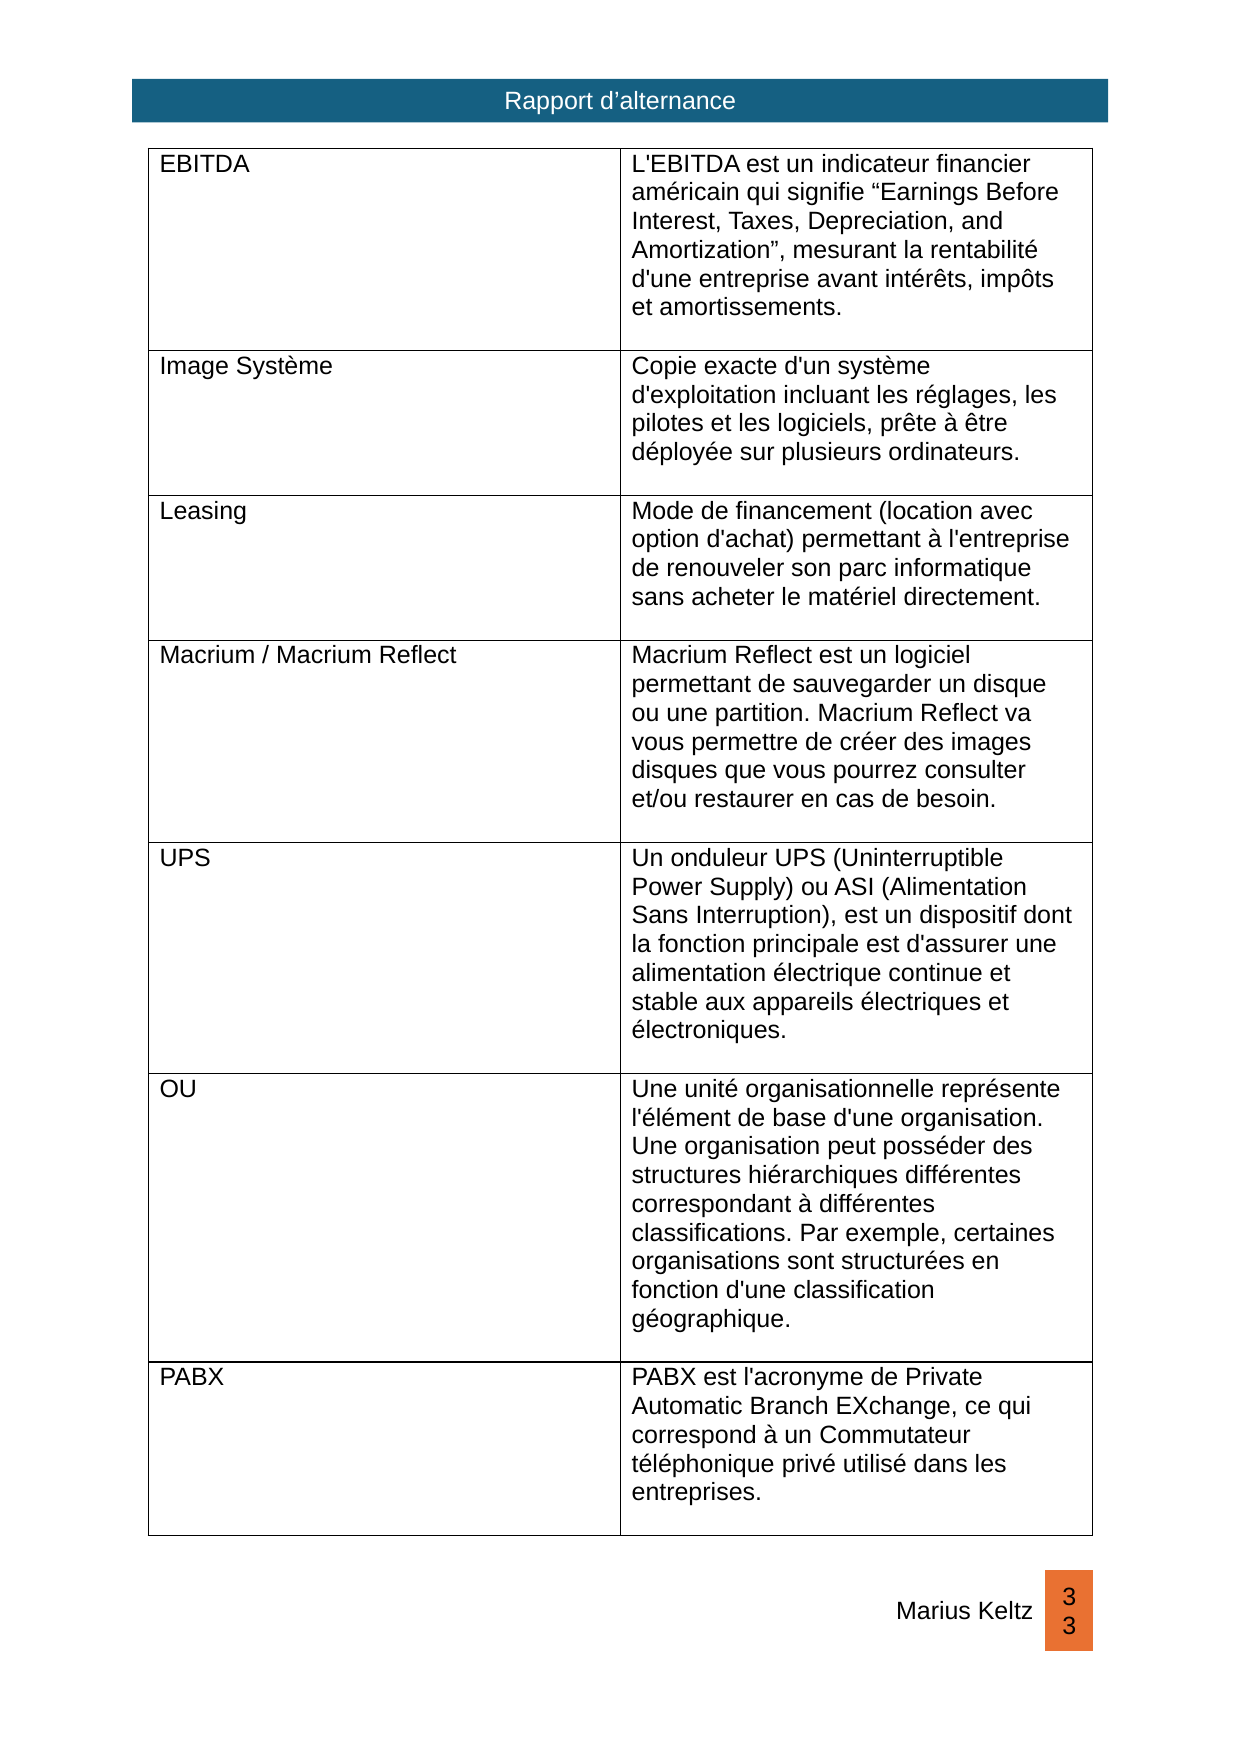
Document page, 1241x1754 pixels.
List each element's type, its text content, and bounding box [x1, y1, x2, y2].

table_cell Macrium / Macrium Reflect [149, 641, 620, 842]
table_cell OU [149, 1074, 620, 1361]
table_cell Copie exacte d'un système d'exploitation incluant les réglages, les pilotes et les logiciels, prête à être déployée sur plusieurs ordinateurs. [621, 351, 1092, 495]
table_cell UPS [149, 843, 620, 1073]
table_cell Un onduleur UPS (Uninterruptible Power Supply) ou ASI (Alimentation Sans Interruption), est un dispositif dont la fonction principale est d'assurer une alimentation électrique continue et stable aux appareils électriques et électroniques. [621, 843, 1092, 1073]
table_cell PABX [149, 1363, 620, 1535]
table_cell L'EBITDA est un indicateur financier américain qui signifie “Earnings Before Interest, Taxes, Depreciation, and Amortization”, mesurant la rentabilité d'une entreprise avant intérêts, impôts et amortissements. [621, 149, 1092, 350]
table_cell Image Système [149, 351, 620, 495]
table_cell Mode de financement (location avec option d'achat) permettant à l'entreprise de renouveler son parc informatique sans acheter le matériel directement. [621, 496, 1092, 639]
table_cell Leasing [149, 496, 620, 639]
table_cell Macrium Reflect est un logiciel permettant de sauvegarder un disque ou une partition. Macrium Reflect va vous permettre de créer des images disques que vous pourrez consulter et/ou restaurer en cas de besoin. [621, 641, 1092, 842]
table_cell PABX est l'acronyme de Private Automatic Branch EXchange, ce qui correspond à un Commutateur téléphonique privé utilisé dans les entreprises. [621, 1363, 1092, 1535]
table_cell EBITDA [149, 149, 620, 350]
table_cell Une unité organisationnelle représente l'élément de base d'une organisation. Une organisation peut posséder des structures hiérarchiques différentes correspondant à différentes classifications. Par exemple, certaines organisations sont structurées en fonction d'une classification géographique. [621, 1074, 1092, 1361]
